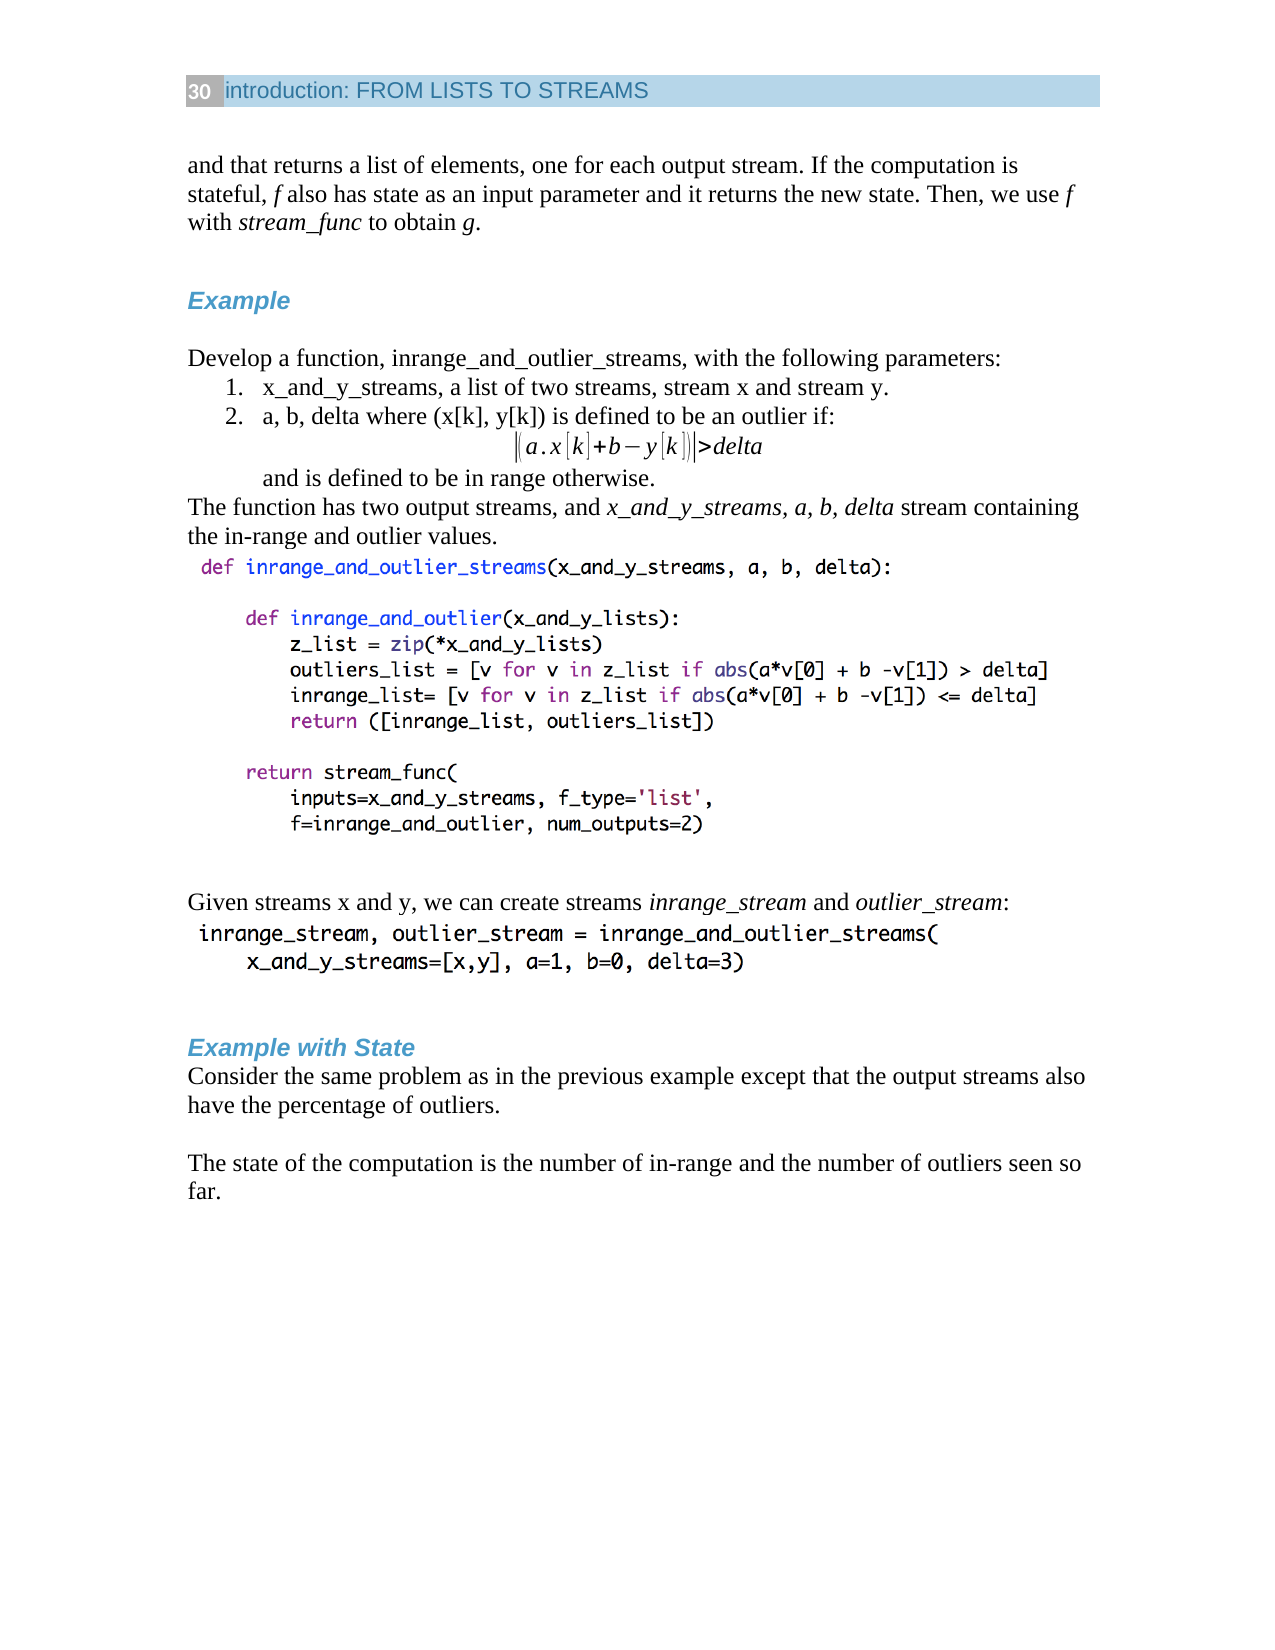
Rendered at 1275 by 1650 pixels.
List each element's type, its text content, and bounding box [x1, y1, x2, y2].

text Consider the same problem as in the previous example except that the output streams also have the percentage of outliers. [187, 1061, 1087, 1119]
text Given streams x and y, we can create streams inrange_stream and outlier_stream: [187, 887, 1087, 916]
list x_and_y_streams, a list of two streams, stream x and stream y. [225, 372, 1087, 401]
text The function has two output streams, and x_and_y_streams, a, b, delta stream containing the in-range and outlier values. [187, 492, 1087, 549]
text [187, 150, 1087, 236]
text The state of the computation is the number of in-range and the number of outliers seen so far. [187, 1148, 1087, 1205]
subtitle Example with State [187, 1033, 1087, 1061]
picture [187, 915, 965, 983]
text Develop a function, inrange_and_outlier_streams, with the following parameters: [187, 343, 1087, 372]
picture [187, 549, 1088, 858]
subtitle Example [187, 286, 1087, 314]
text and is defined to be in range otherwise. [187, 463, 1087, 492]
list a, b, delta where (x[k], y[k]) is defined to be an outlier if: [225, 401, 1087, 429]
